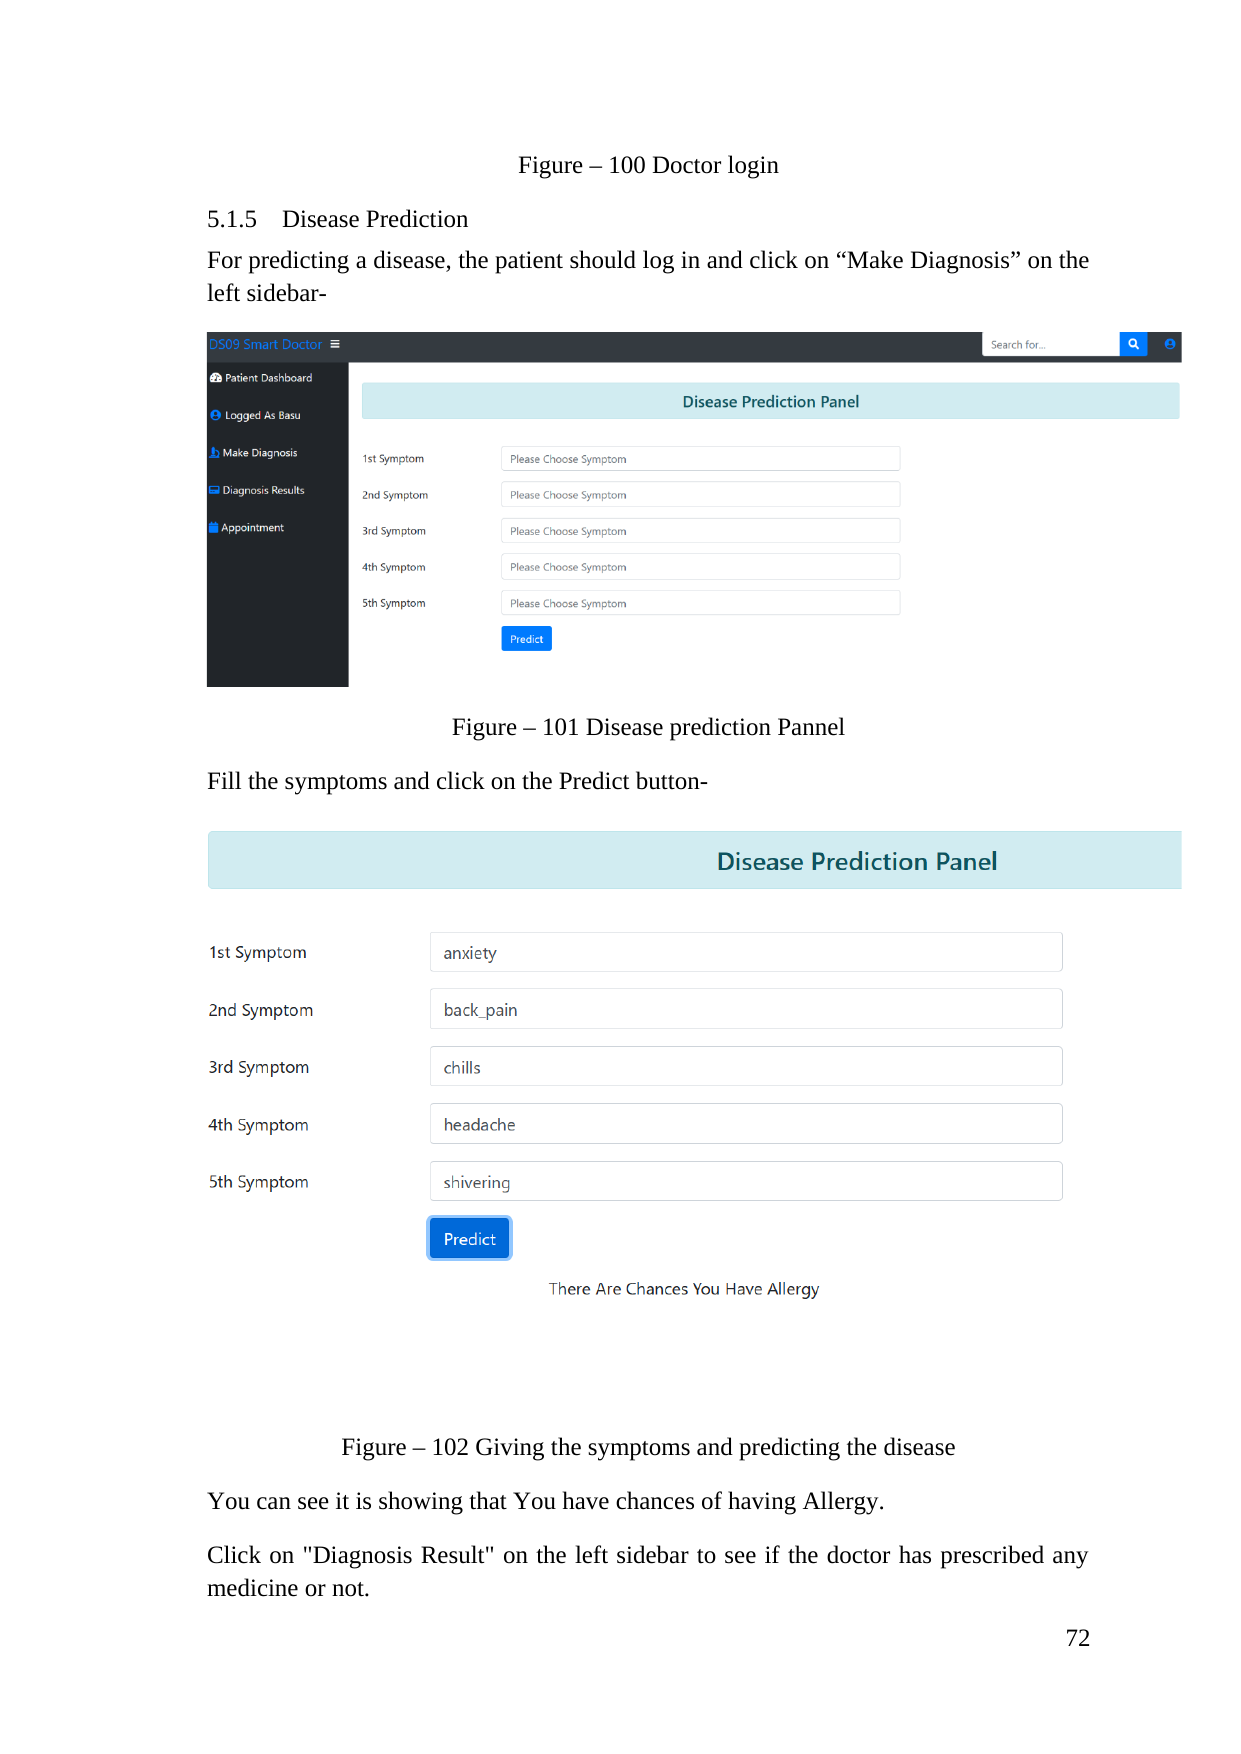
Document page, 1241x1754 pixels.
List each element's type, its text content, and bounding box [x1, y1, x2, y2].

picture [206, 332, 1182, 687]
text Figure – 101 Disease prediction Pannel [207, 712, 1090, 741]
text Click on "Diagnosis Result" on the left sidebar to see if the doctor has prescribed any medicine or not. [207, 1540, 1090, 1602]
text You can see it is showing that You have chances of having Allergy. [207, 1486, 1090, 1515]
text Figure – 102 Giving the symptoms and predicting the disease [207, 1432, 1090, 1461]
picture [206, 820, 1182, 1408]
text Figure – 100 Doctor login [207, 150, 1090, 179]
text Fill the symptoms and click on the Predict button- [207, 766, 1090, 795]
subtitle 5.1.5 Disease Prediction [207, 204, 1090, 233]
text For predicting a disease, the patient should log in and click on “Make Diagnosis” on the left sidebar- [207, 246, 1090, 307]
